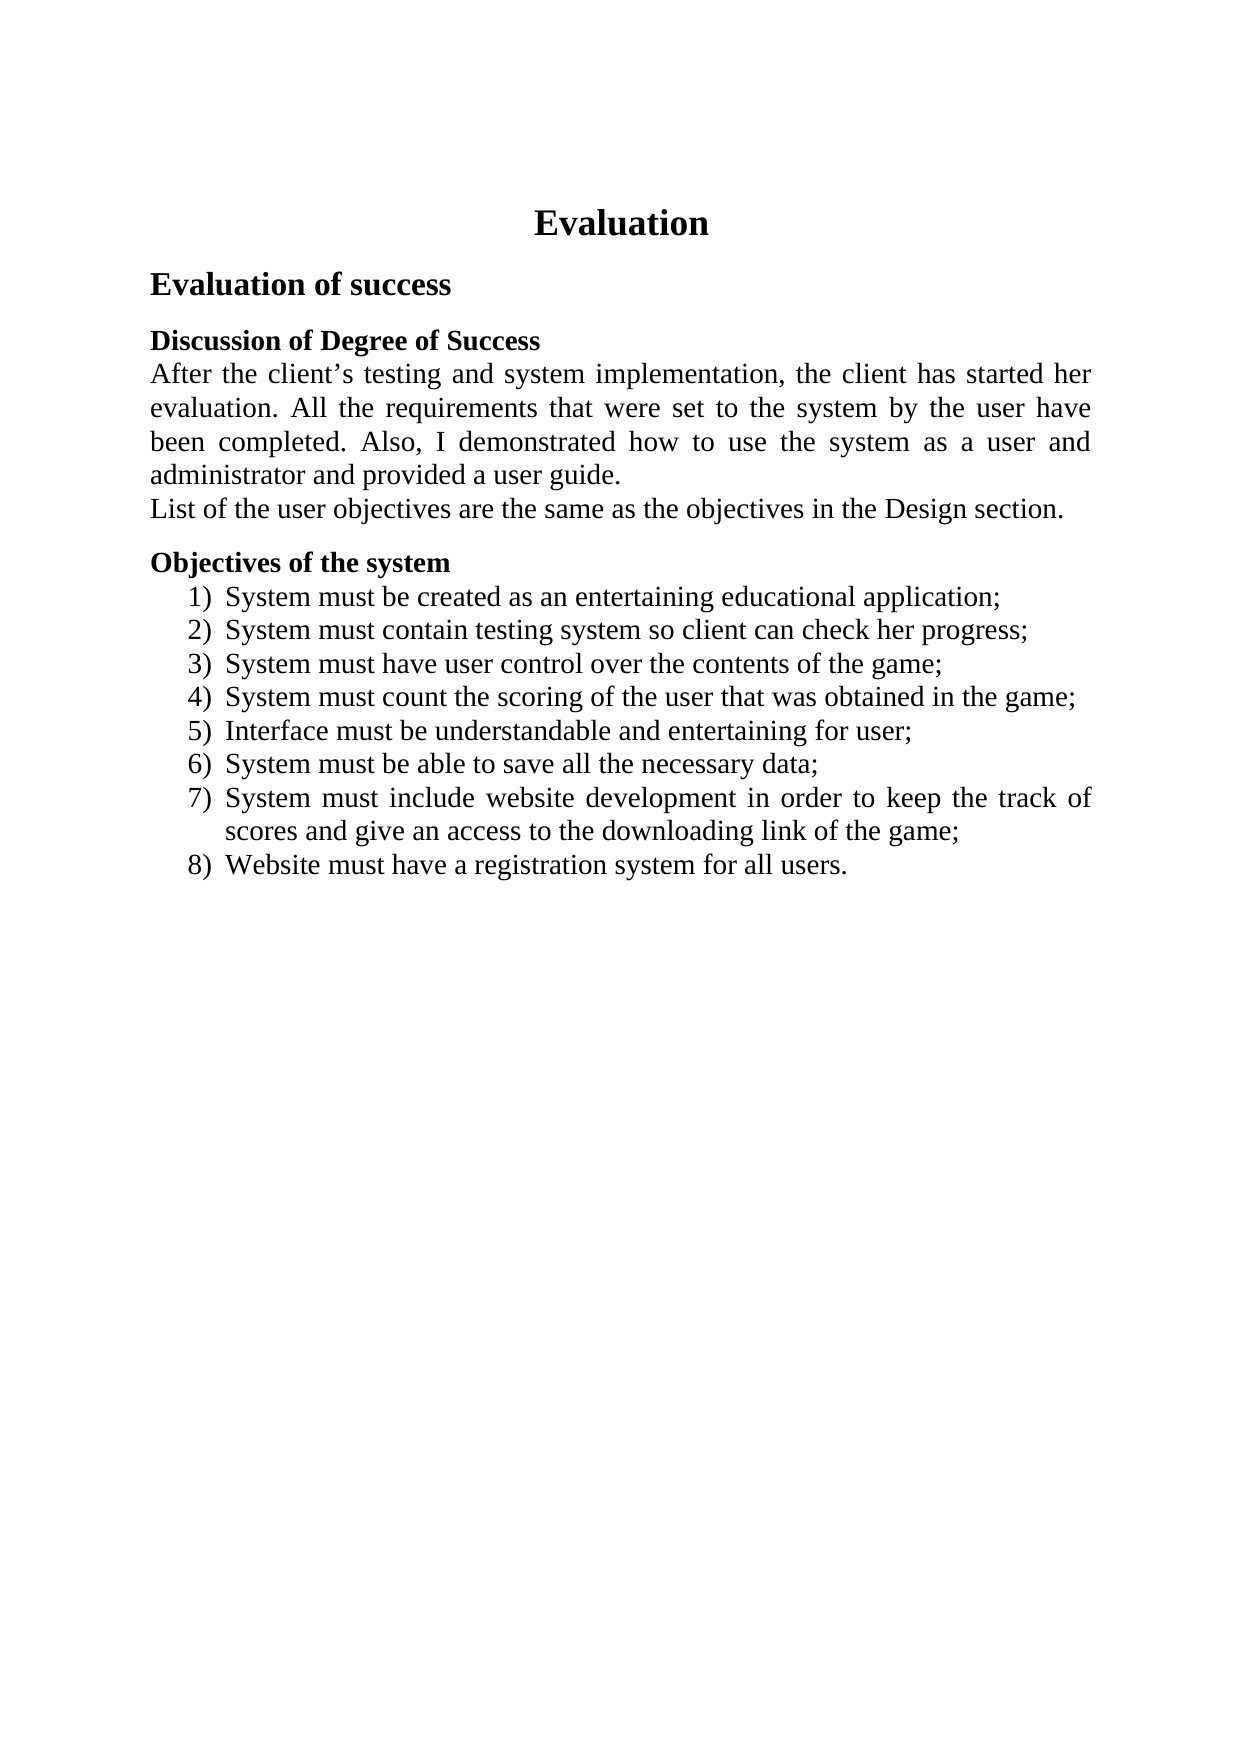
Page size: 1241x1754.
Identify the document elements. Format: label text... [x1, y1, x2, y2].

list System must be able to save all the necessary data; [187, 746, 1093, 780]
list System must count the scoring of the user that was obtained in the game; [187, 679, 1093, 713]
text After the client’s testing and system implementation, the client has started her evaluation. All the requirements that were set to the system by the user have been completed. Also, I demonstrated how to use the system as a user and administrator and provided a user guide. [150, 357, 1093, 491]
text List of the user objectives are the same as the objectives in the Design section. [150, 491, 1093, 524]
list System must have user control over the contents of the game; [187, 646, 1093, 679]
list System must be created as an entertaining educational application; [187, 579, 1093, 612]
list System must contain testing system so client can check her progress; [187, 612, 1093, 646]
subtitle Discussion of Degree of Success [150, 323, 1093, 357]
list Website must have a registration system for all users. [187, 847, 1093, 881]
subtitle Evaluation of success [150, 264, 1093, 302]
list System must include website development in order to keep the track of scores and give an access to the downloading link of the game; [187, 780, 1093, 847]
subtitle Evaluation [150, 200, 1093, 243]
list Interface must be understandable and entertaining for user; [187, 713, 1093, 746]
subtitle Objectives of the system [150, 545, 1093, 579]
